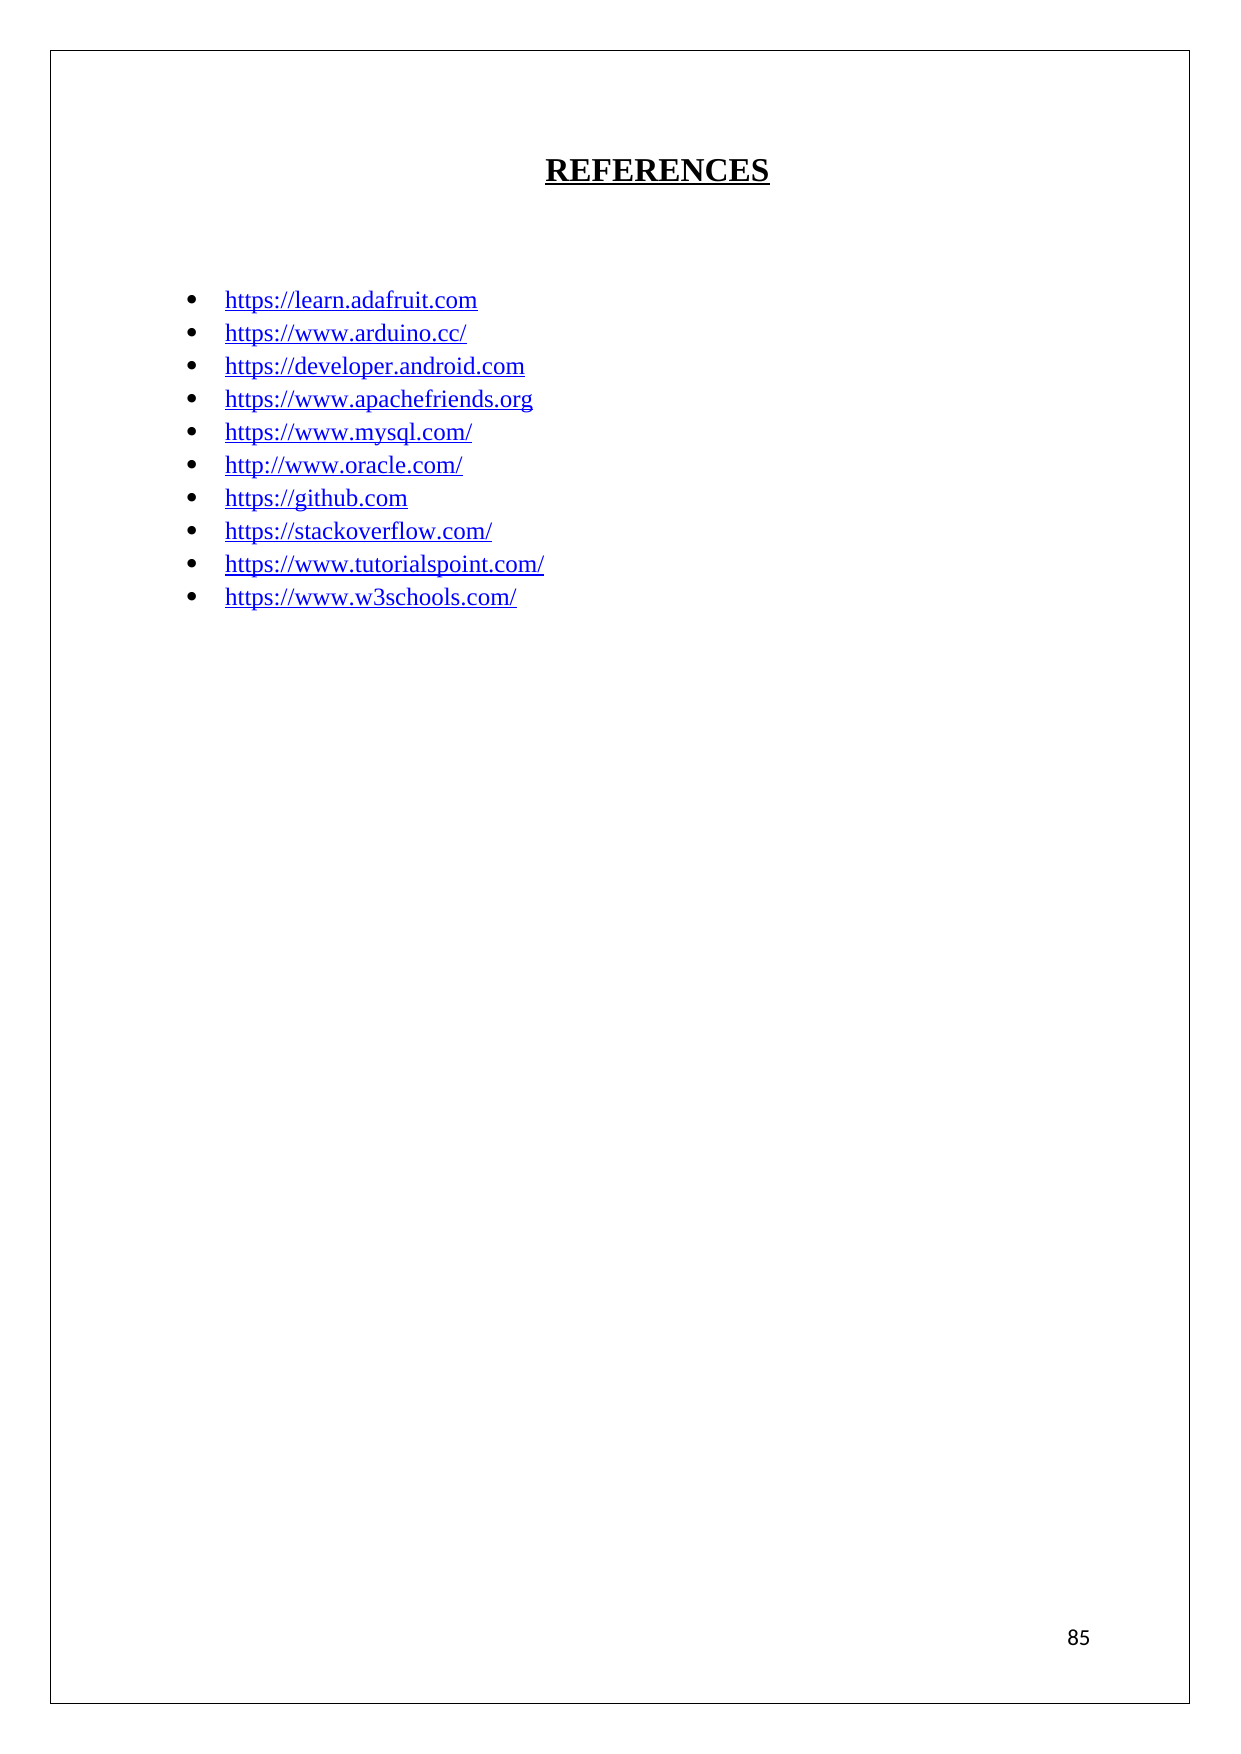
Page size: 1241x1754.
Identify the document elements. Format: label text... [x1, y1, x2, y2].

list https://www.apachefriends.org [187, 384, 1090, 413]
list https://www.mysql.com/ [187, 417, 1090, 446]
list https://developer.android.com [187, 351, 1090, 380]
text REFERENCES [150, 150, 1090, 188]
list https://www.w3schools.com/ [187, 582, 1090, 611]
list https://learn.adafruit.com [187, 285, 1090, 314]
list https://stackoverflow.com/ [187, 516, 1090, 545]
list https://www.arduino.cc/ [187, 318, 1090, 347]
list https://www.tutorialspoint.com/ [187, 549, 1090, 578]
list https://github.com [187, 483, 1090, 512]
list http://www.oracle.com/ [187, 450, 1090, 479]
